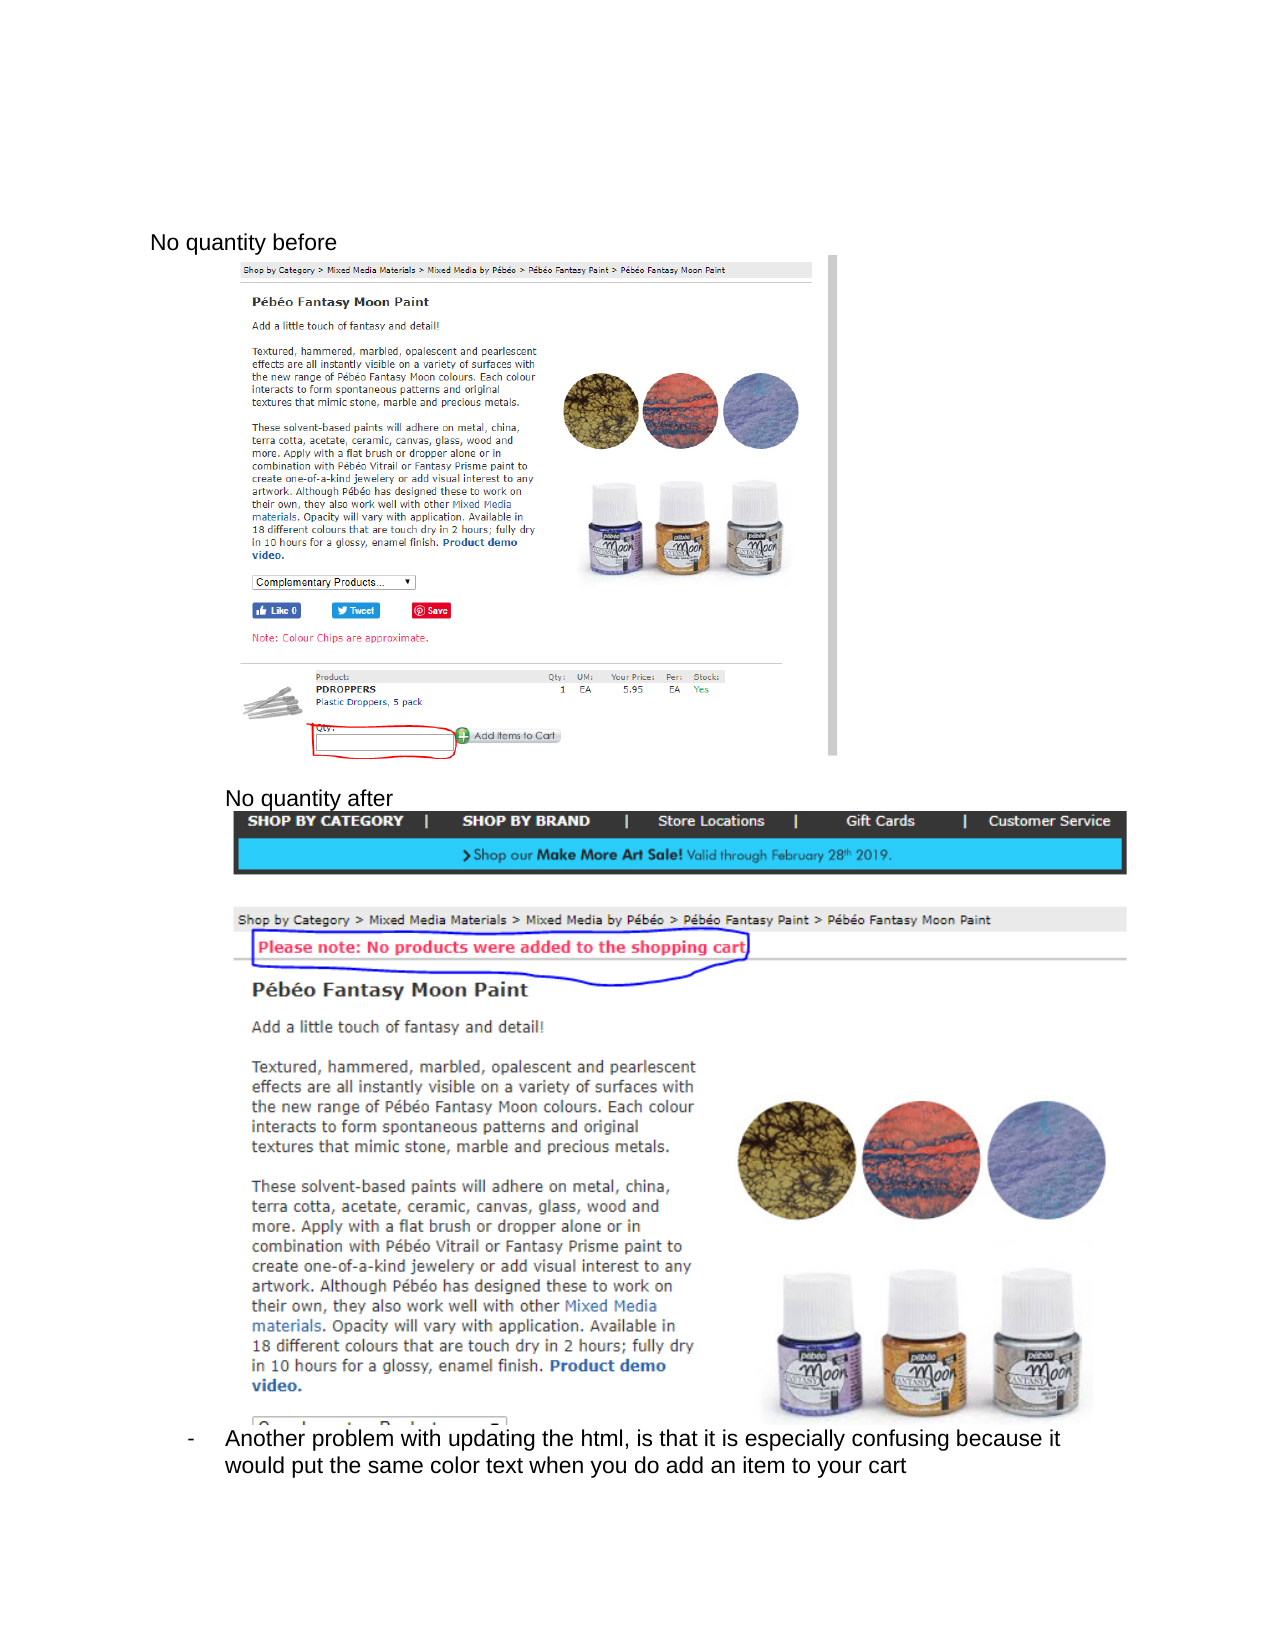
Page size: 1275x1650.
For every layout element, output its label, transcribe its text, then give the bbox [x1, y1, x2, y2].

picture [225, 811, 1143, 1425]
text No quantity before [150, 229, 1125, 255]
list Another problem with updating the html, is that it is especially confusing because it would put the same color text when you do add an item to your cart [187, 1424, 1125, 1479]
list No quantity after [225, 785, 1125, 811]
picture [225, 255, 838, 759]
